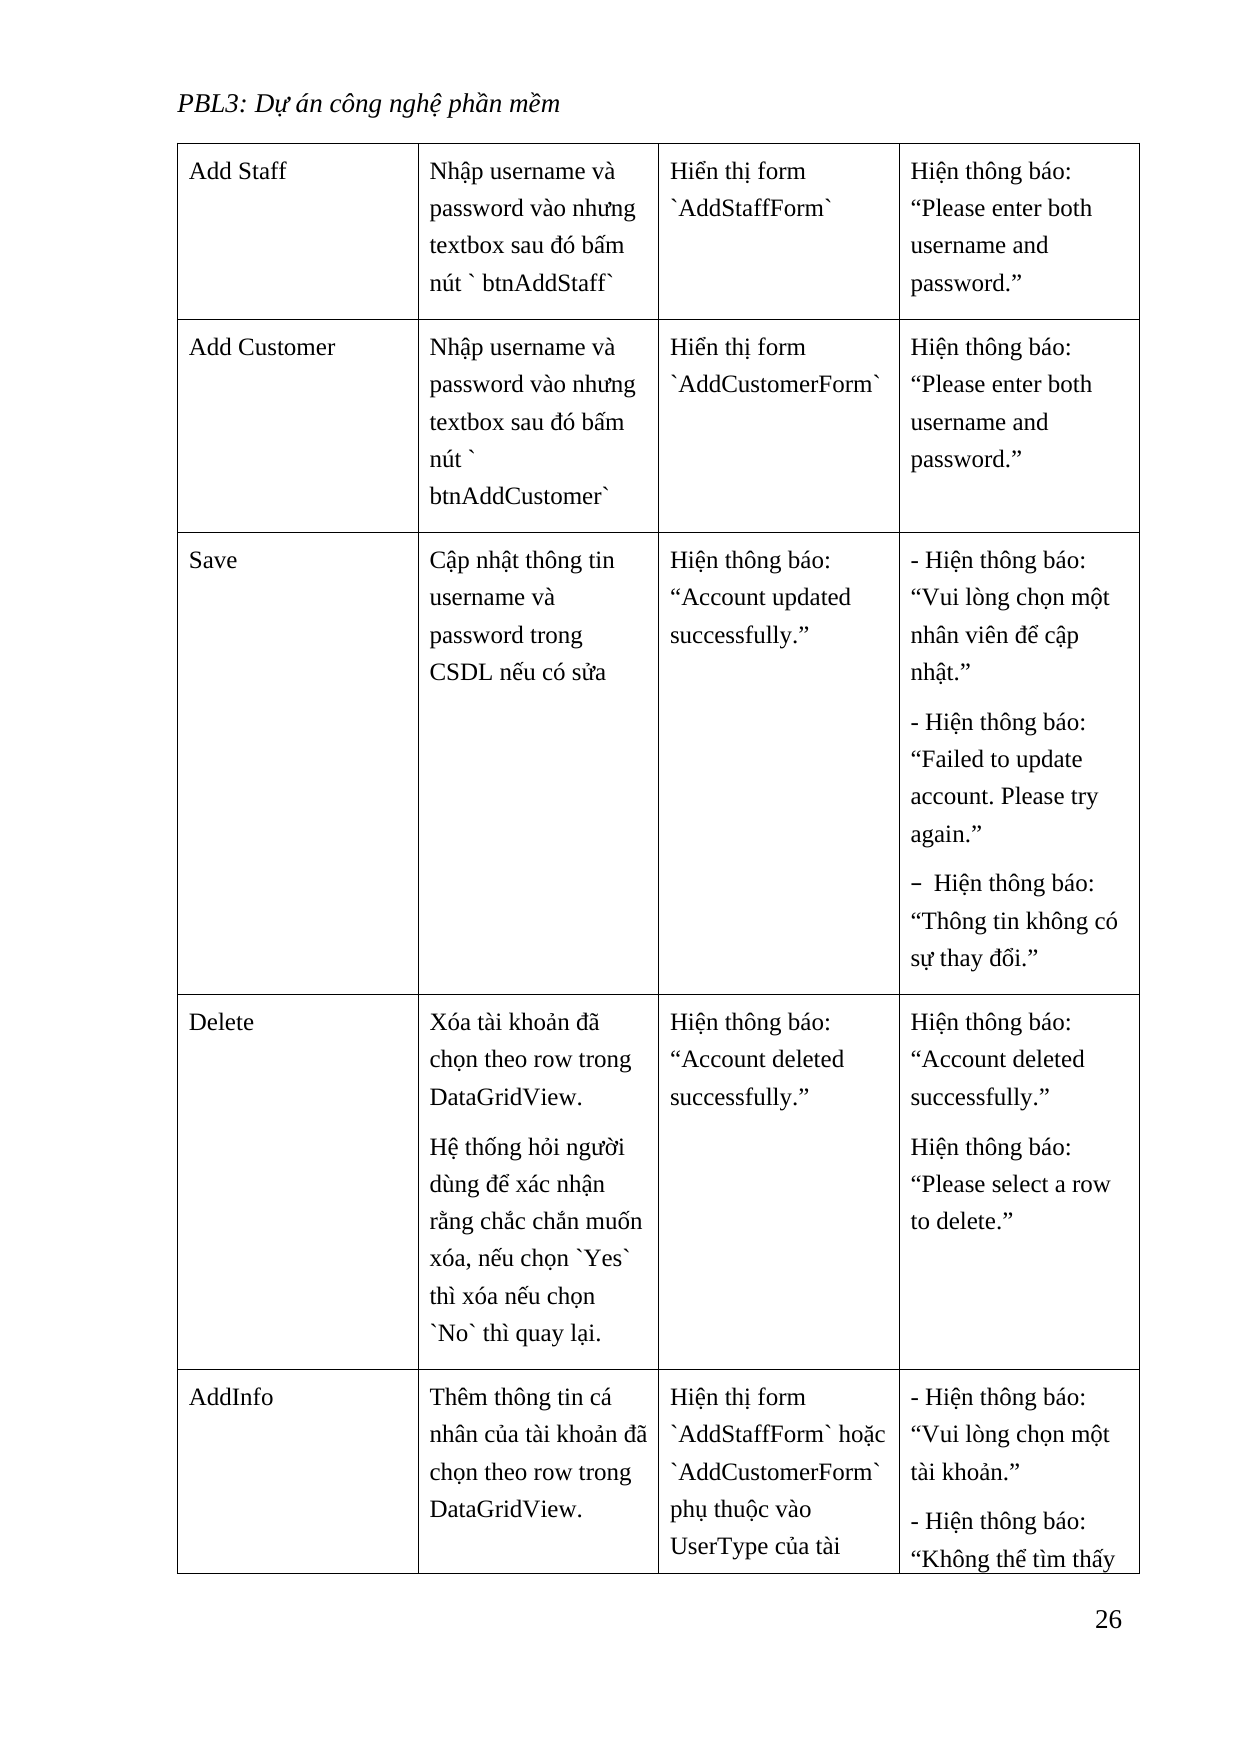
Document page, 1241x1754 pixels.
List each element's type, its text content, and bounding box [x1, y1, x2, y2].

table_cell Hiển thị form `AddStaffForm` [659, 144, 899, 318]
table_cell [900, 1370, 1139, 1572]
table_cell Hiện thông báo: “Please enter both username and password.” [900, 320, 1139, 532]
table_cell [419, 1370, 658, 1572]
table_cell Hiện thông báo: “Please enter both username and password.” [900, 144, 1139, 318]
table_cell Xóa tài khoản đã chọn theo row trong DataGridView. Hệ thống hỏi người dùng để xác nhận rằng chắc chắn muốn xóa, nếu chọn `Yes` thì xóa nếu chọn `No` thì quay lại. [419, 995, 658, 1368]
table_cell Delete [178, 995, 418, 1368]
table_cell Save [178, 533, 418, 994]
table_cell Cập nhật thông tin username và password trong CSDL nếu có sửa [419, 533, 658, 994]
table_cell Hiện thông báo: “Account deleted successfully.” [659, 995, 899, 1368]
table_cell Nhập username và password vào nhưng textbox sau đó bấm nút ` btnAddCustomer` [419, 320, 658, 532]
table_cell AddInfo [178, 1370, 418, 1572]
table_cell Hiện thông báo: “Account updated successfully.” [659, 533, 899, 994]
table_cell - Hiện thông báo: “Vui lòng chọn một nhân viên để cập nhật.” - Hiện thông báo: “Failed to update account. Please try again.” - Hiện thông báo: “Thông tin không có sự thay đổi.” [900, 533, 1139, 994]
table_cell Nhập username và password vào nhưng textbox sau đó bấm nút ` btnAddStaff` [419, 144, 658, 318]
table_cell Add Customer [178, 320, 418, 532]
table_cell Add Staff [178, 144, 418, 318]
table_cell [659, 1370, 899, 1572]
table_cell Hiện thông báo: “Account deleted successfully.” Hiện thông báo: “Please select a row to delete.” [900, 995, 1139, 1368]
table_cell Hiển thị form `AddCustomerForm` [659, 320, 899, 532]
